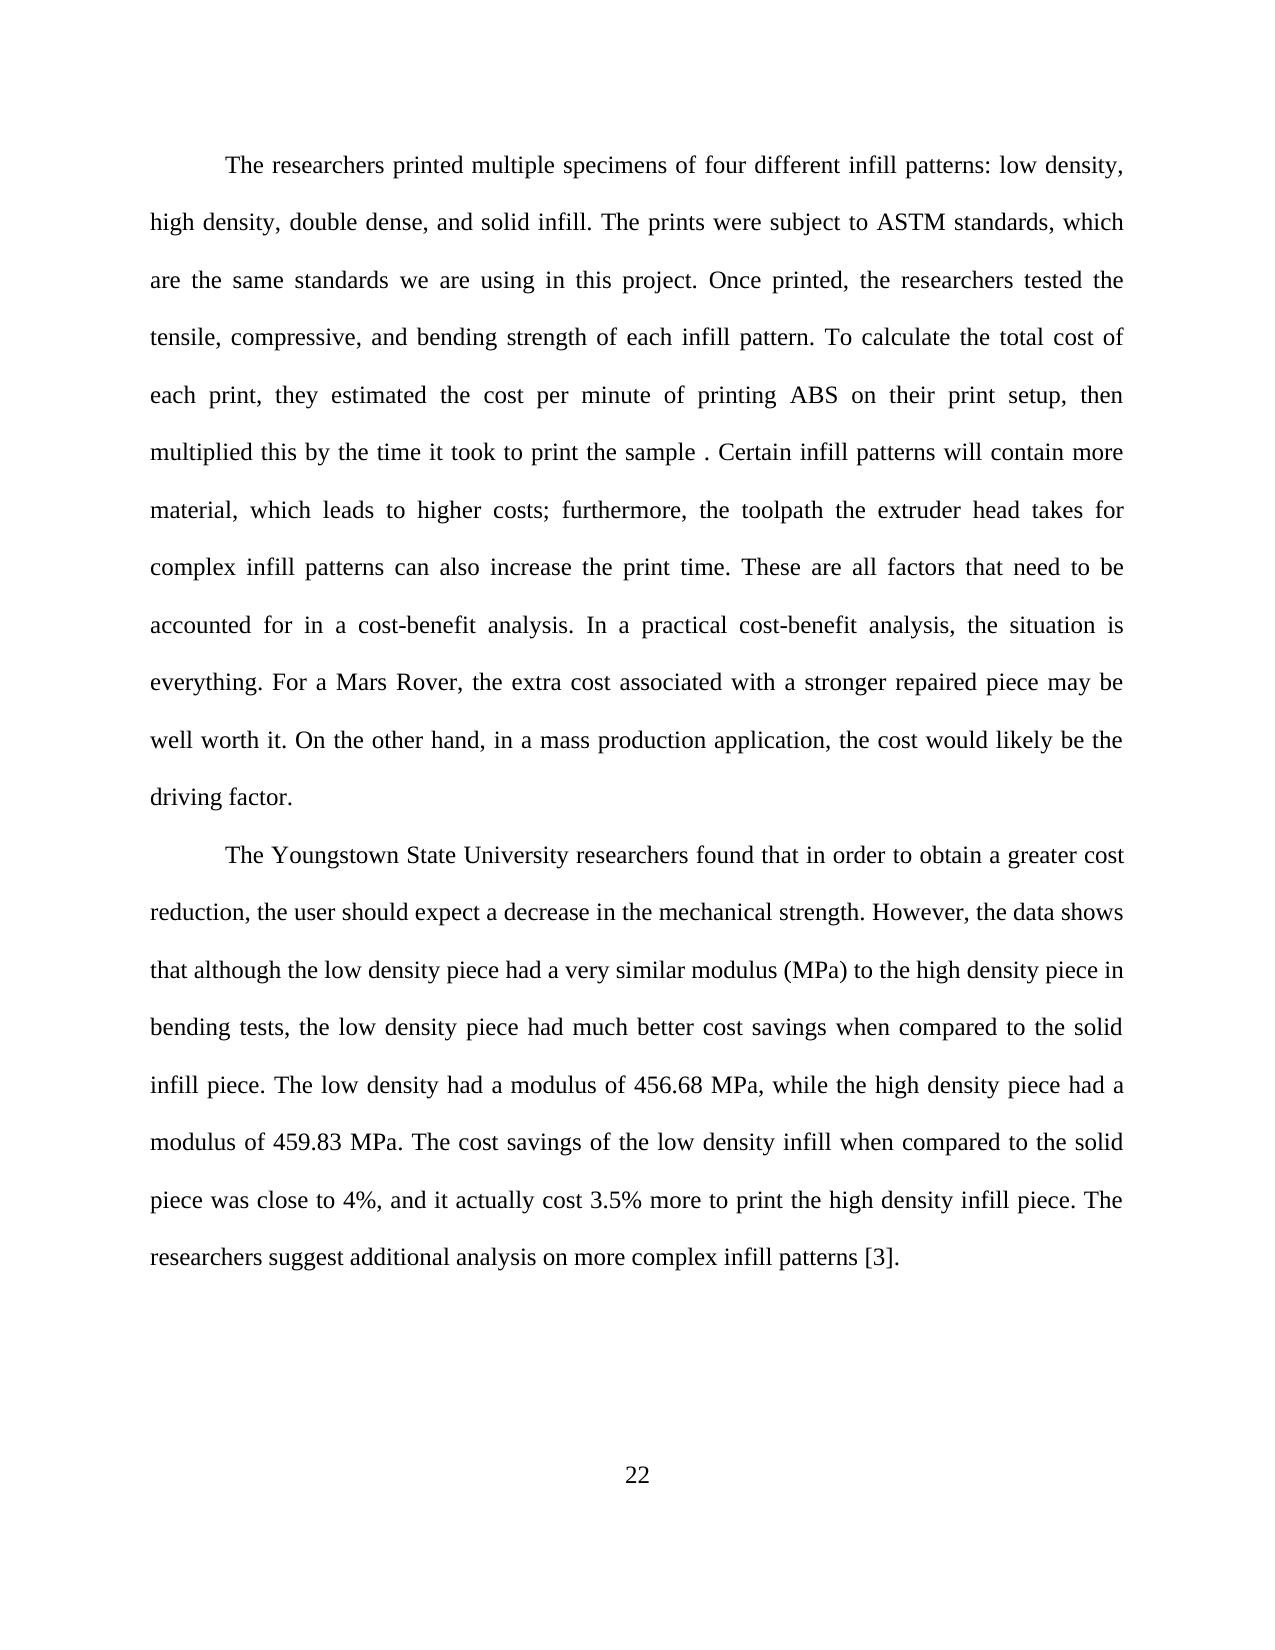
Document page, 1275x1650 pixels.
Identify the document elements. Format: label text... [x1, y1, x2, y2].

text The Youngstown State University researchers found that in order to obtain a greater cost reduction, the user should expect a decrease in the mechanical strength. However, the data shows that although the low density piece had a very similar modulus (MPa) to the high density piece in bending tests, the low density piece had much better cost savings when compared to the solid infill piece. The low density had a modulus of 456.68 MPa, while the high density piece had a modulus of 459.83 MPa. The cost savings of the low density infill when compared to the solid piece was close to 4%, and it actually cost 3.5% more to print the high density infill piece. The researchers suggest additional analysis on more complex infill patterns [3]. [150, 840, 1125, 1271]
text The researchers printed multiple specimens of four different infill patterns: low density, high density, double dense, and solid infill. The prints were subject to ASTM standards, which are the same standards we are using in this project. Once printed, the researchers tested the tensile, compressive, and bending strength of each infill pattern. To calculate the total cost of each print, they estimated the cost per minute of printing ABS on their print setup, then multiplied this by the time it took to print the sample . Certain infill patterns will contain more material, which leads to higher costs; furthermore, the toolpath the extruder head takes for complex infill patterns can also increase the print time. These are all factors that need to be accounted for in a cost-benefit analysis. In a practical cost-benefit analysis, the situation is everything. For a Mars Rover, the extra cost associated with a stronger repaired piece may be well worth it. On the other hand, in a mass production application, the cost would likely be the driving factor. [150, 150, 1125, 811]
